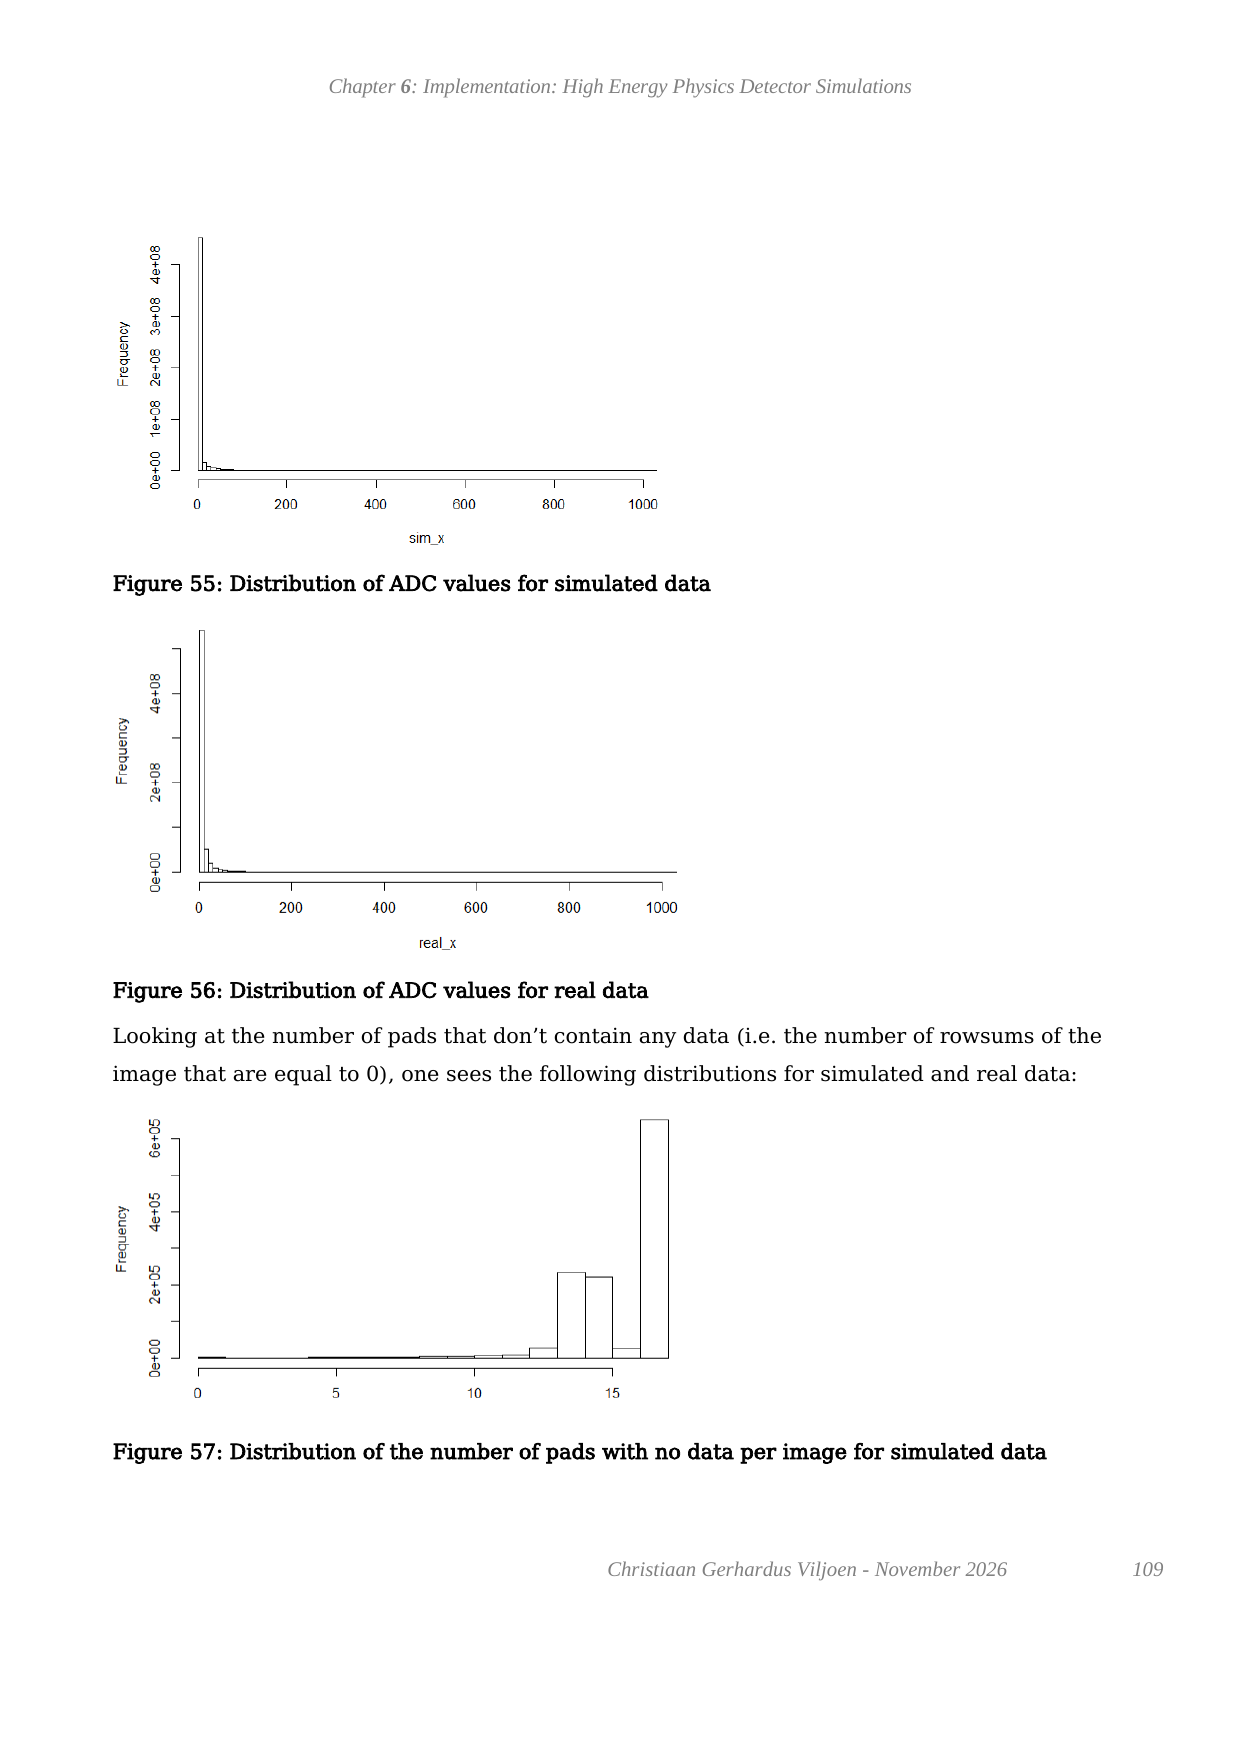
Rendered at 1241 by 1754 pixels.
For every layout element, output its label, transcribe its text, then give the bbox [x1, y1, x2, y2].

picture [112, 616, 693, 957]
text Looking at the number of pads that don’t contain any data (i.e. the number of rowsums of the image that are equal to 0), one sees the following distributions for simulated and real data: [112, 1023, 1165, 1085]
picture [112, 226, 668, 550]
picture [112, 1106, 706, 1418]
